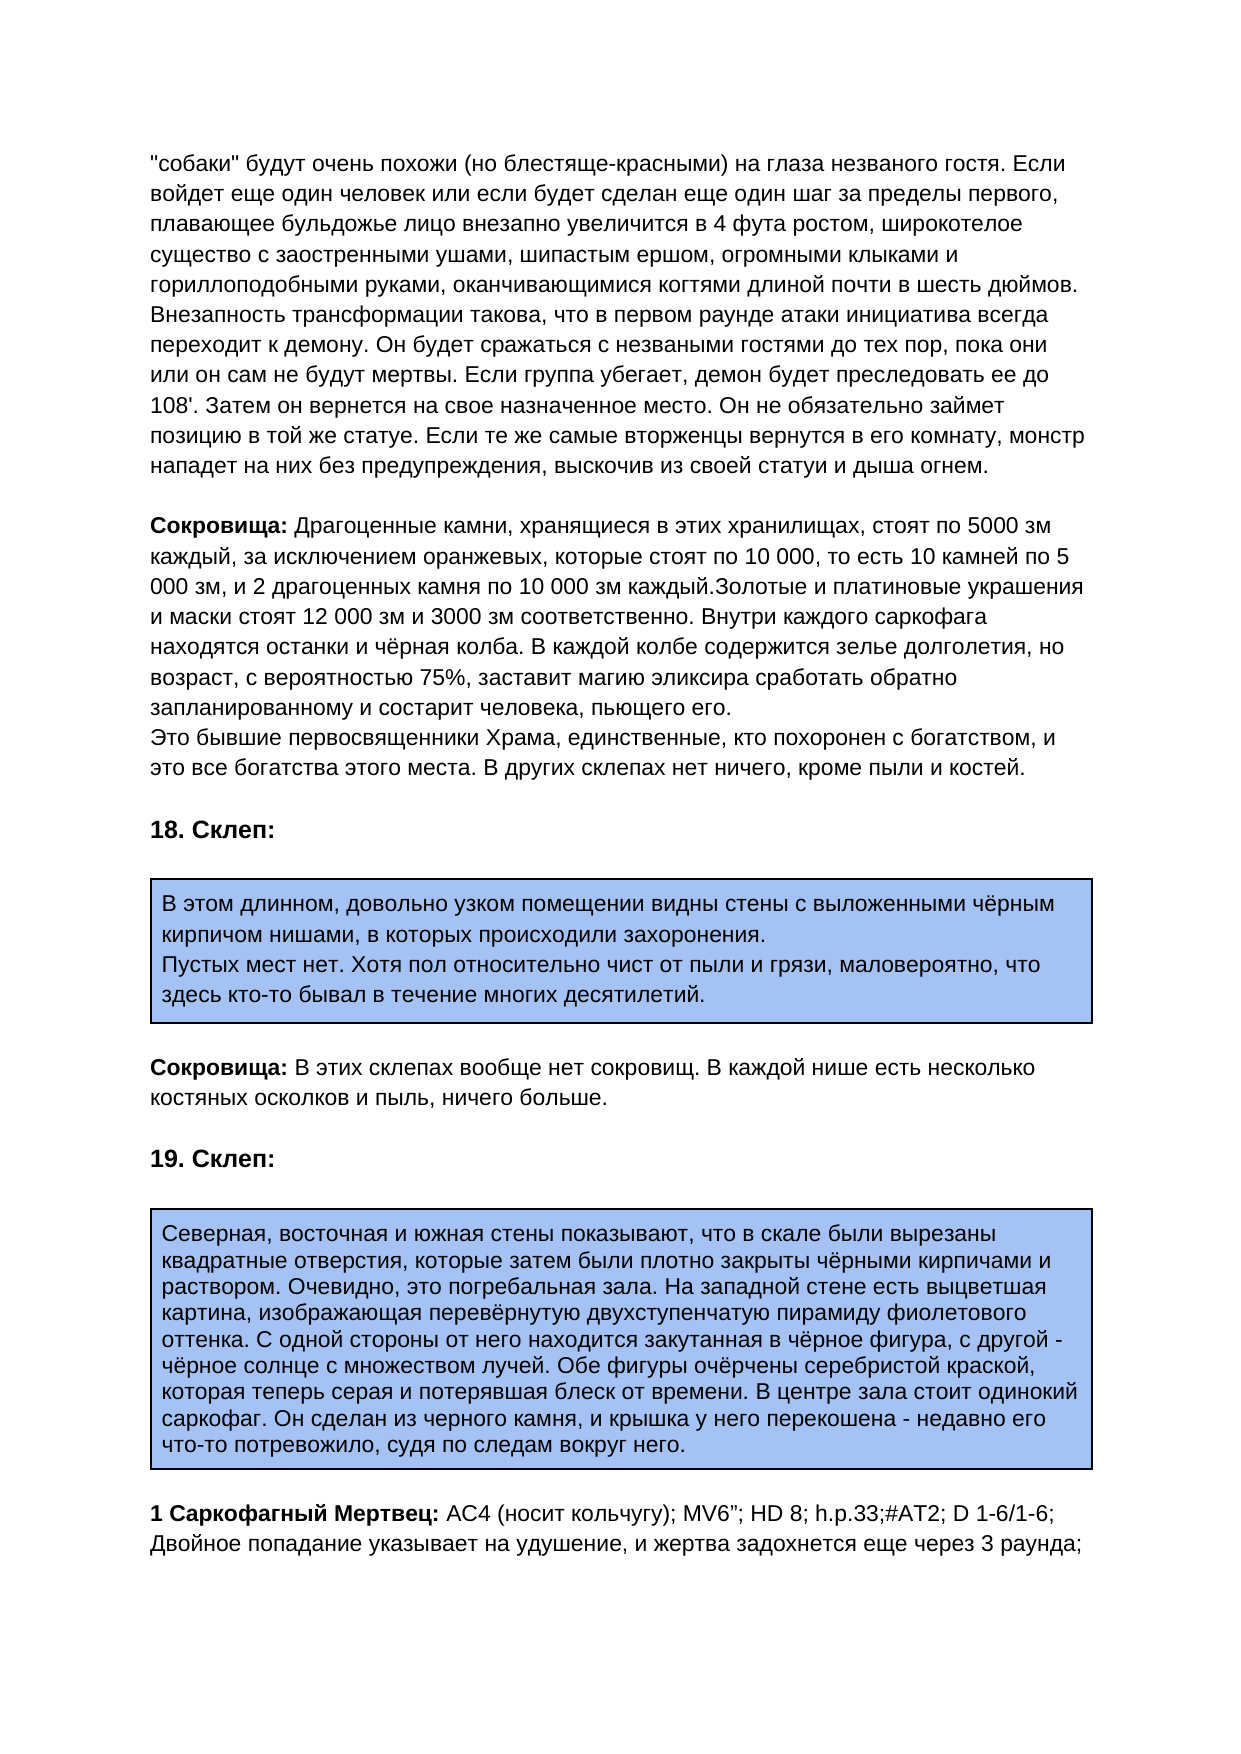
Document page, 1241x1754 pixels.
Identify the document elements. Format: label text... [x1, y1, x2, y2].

table_header В этом длинном, довольно узком помещении видны стены с выложенными чёрным кирпичом нишами, в которых происходили захоронения. Пустых мест нет. Хотя пол относительно чист от пыли и грязи, маловероятно, что здесь кто-то бывал в течение многих десятилетий. [152, 880, 1091, 1022]
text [150, 150, 1090, 478]
text 18. Склеп: [150, 814, 1090, 843]
text 19. Склеп: [150, 1144, 1090, 1173]
table_header Северная, восточная и южная стены показывают, что в скале были вырезаны квадратные отверстия, которые затем были плотно закрыты чёрными кирпичами и раствором. Очевидно, это погребальная зала. На западной стене есть выцветшая картина, изображающая перевёрнутую двухступенчатую пирамиду фиолетового оттенка. С одной стороны от него находится закутанная в чёрное фигура, с другой - чёрное солнце с множеством лучей. Обе фигуры очёрчены серебристой краской, которая теперь серая и потерявшая блеск от времени. В центре зала стоит одинокий саркофаг. Он сделан из черного камня, и крышка у него перекошена - недавно его что-то потревожило, судя по следам вокруг него. [152, 1210, 1091, 1468]
text Это бывшие первосвященники Храма, единственные, кто похоронен с богатством, и это все богатства этого места. В других склепах нет ничего, кроме пыли и костей. [150, 724, 1090, 781]
text Сокровища: В этих склепах вообще нет сокровищ. В каждой нише есть несколько костяных осколков и пыль, ничего больше. [150, 1054, 1090, 1110]
text Сокровища: Драгоценные камни, хранящиеся в этих хранилищах, стоят по 5000 зм каждый, за исключением оранжевых, которые стоят по 10 000, то есть 10 камней по 5 000 зм, и 2 драгоценных камня по 10 000 зм каждый.Золотые и платиновые украшения и маски стоят 12 000 зм и 3000 зм соответственно. Внутри каждого саркофага находятся останки и чёрная колба. В каждой колбе содержится зелье долголетия, но возраст, с вероятностью 75%, заставит магию эликсира сработать обратно запланированному и состарит человека, пьющего его. [150, 512, 1090, 720]
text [150, 1500, 1090, 1557]
